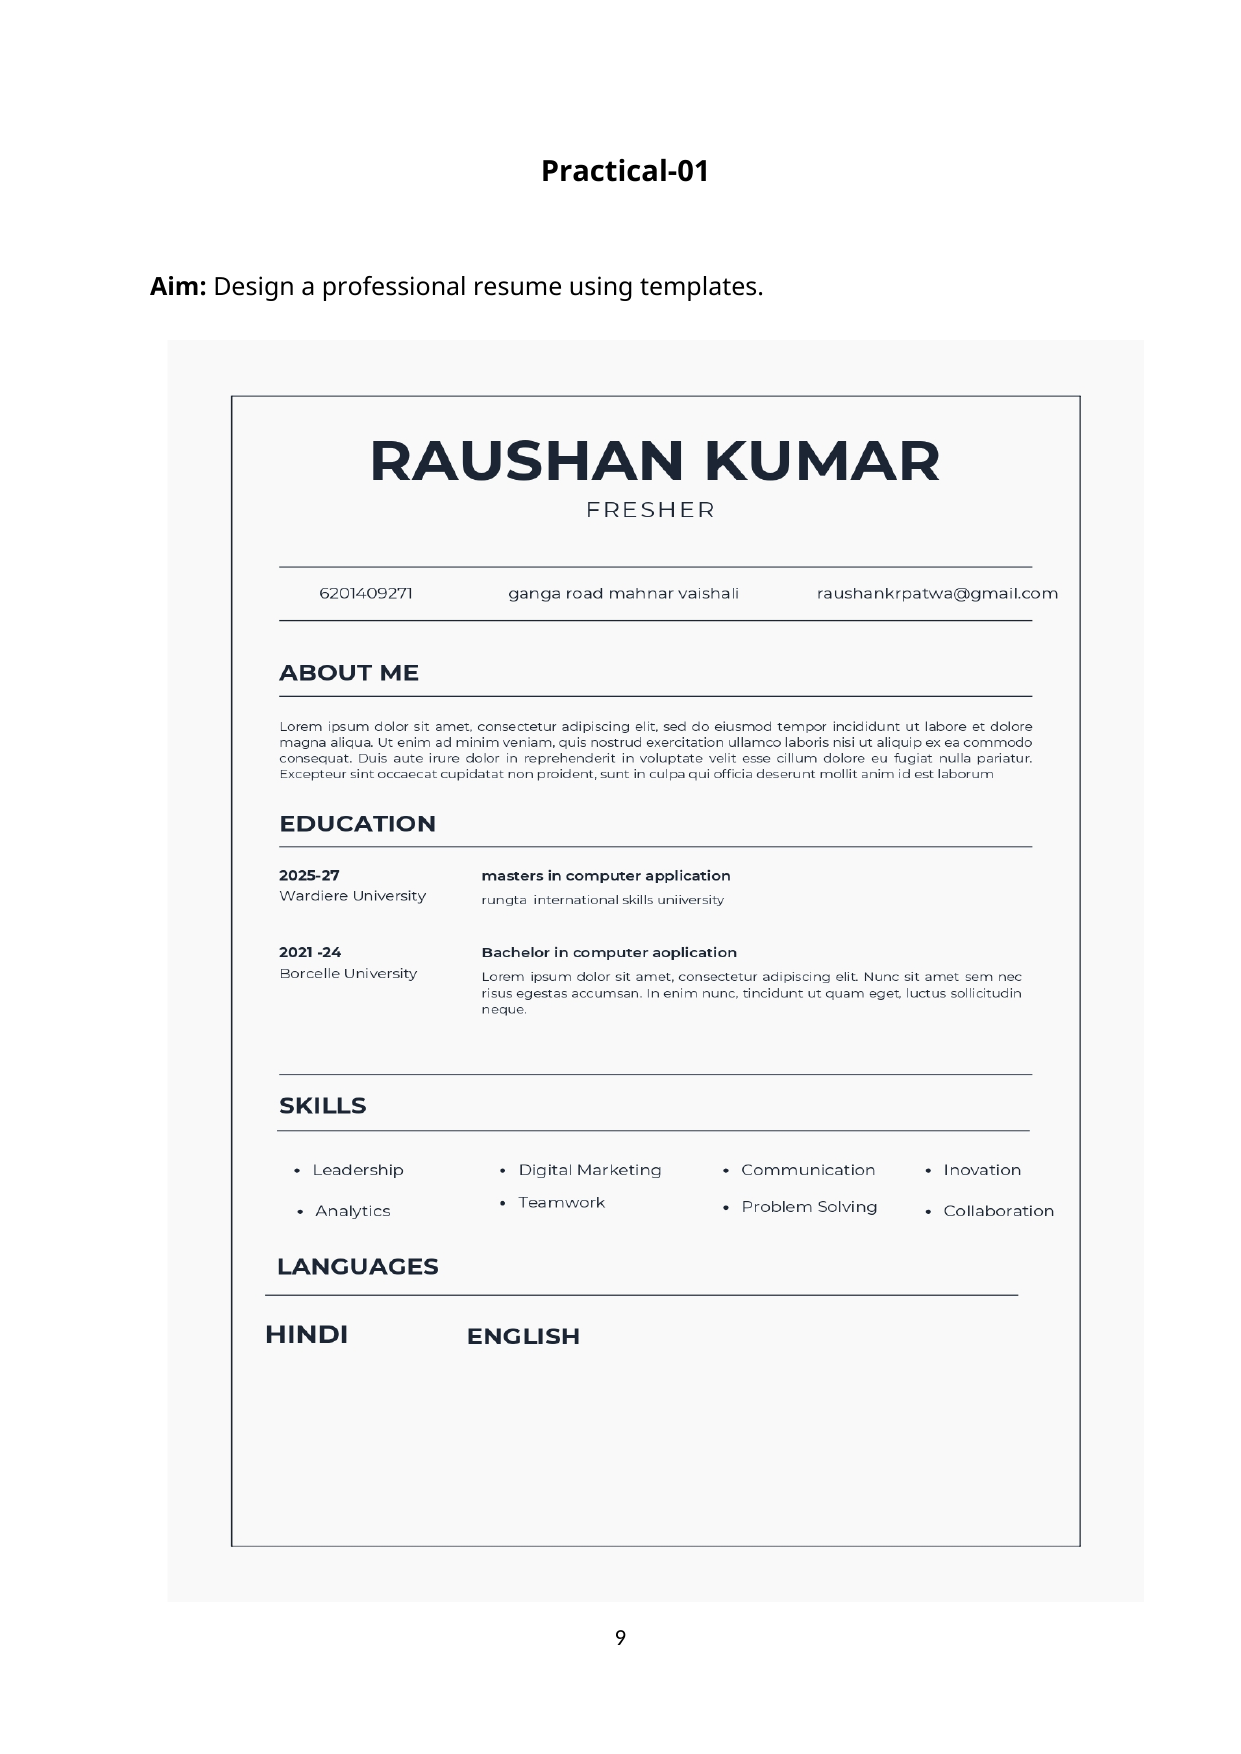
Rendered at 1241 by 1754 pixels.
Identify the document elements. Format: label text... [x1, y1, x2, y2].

text Aim: Design a professional resume using templates. [150, 269, 1090, 303]
picture [167, 340, 1144, 1602]
text Practical-01 [150, 150, 1090, 190]
